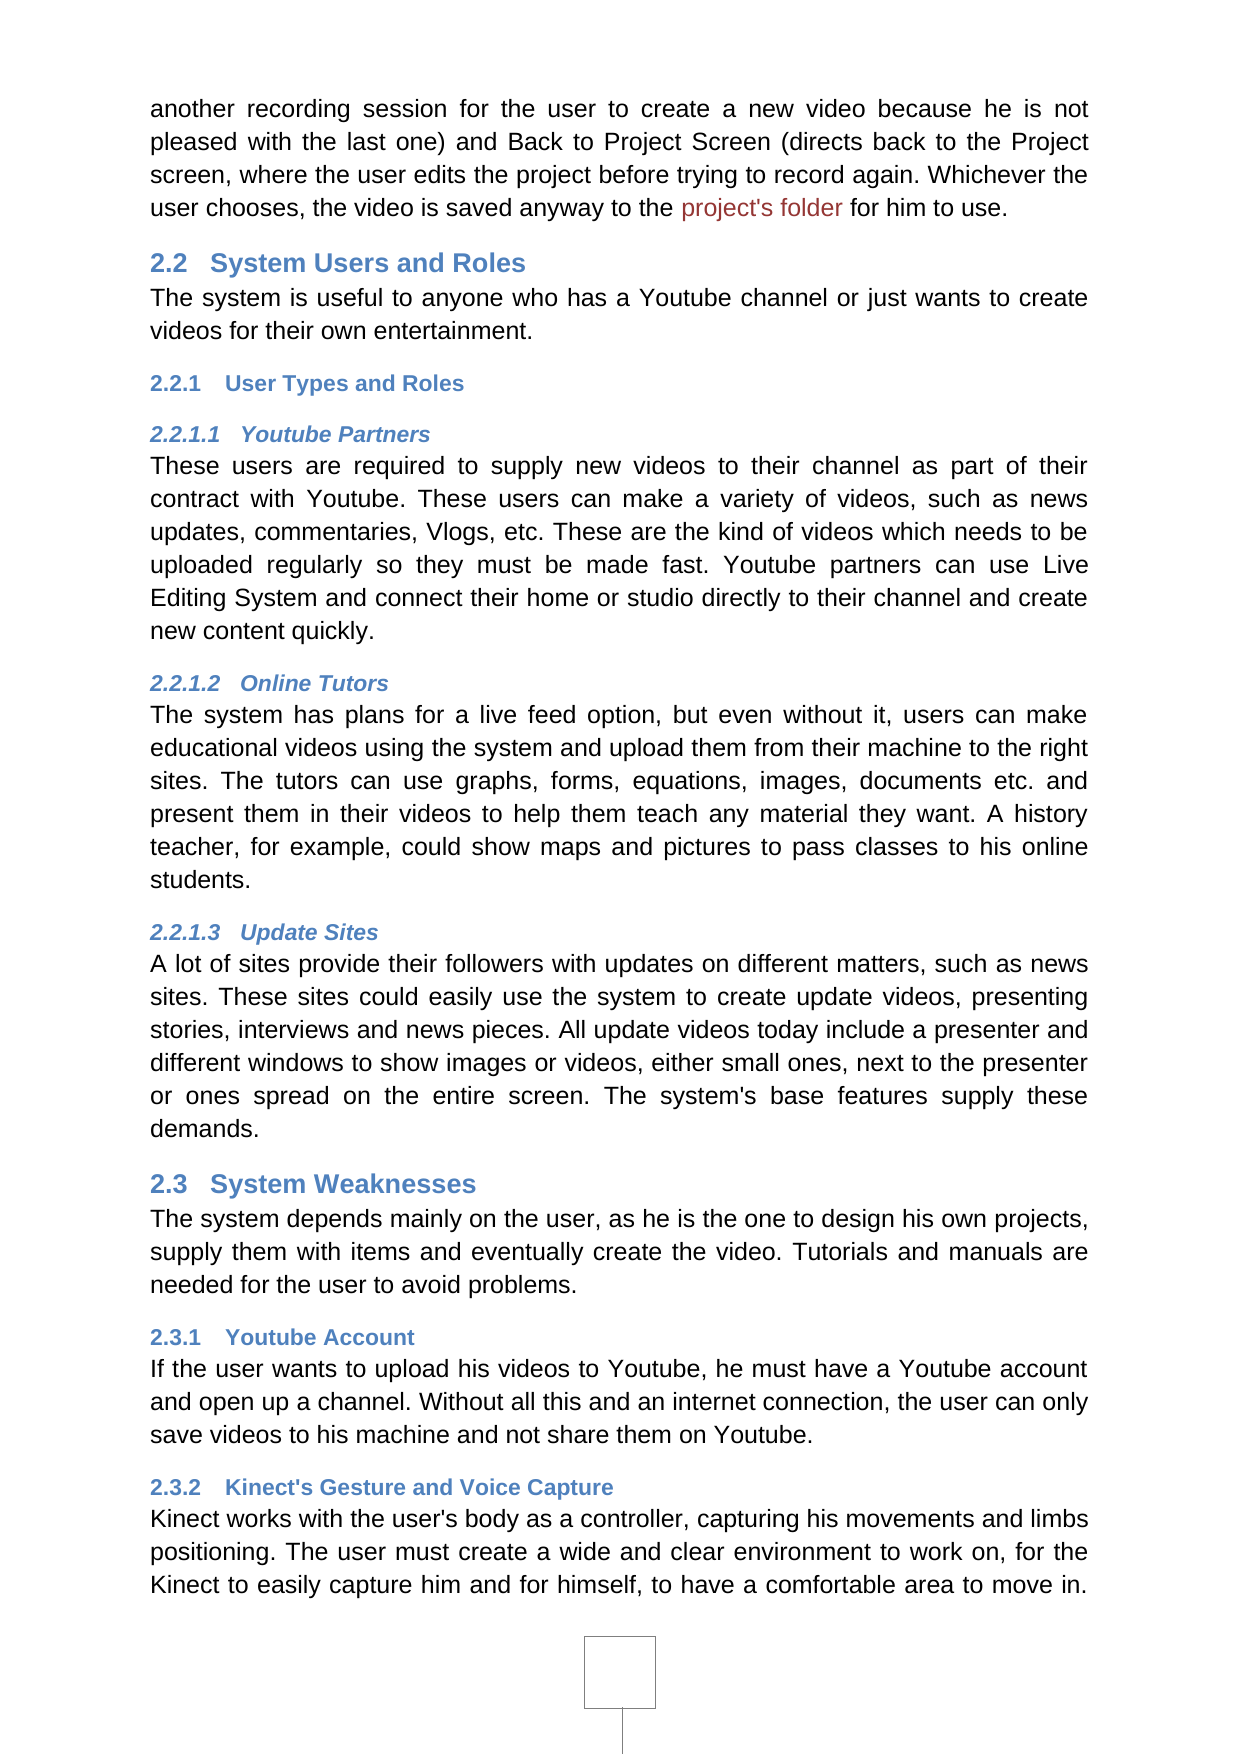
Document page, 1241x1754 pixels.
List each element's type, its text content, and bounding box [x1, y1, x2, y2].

text These users are required to supply new videos to their channel as part of their contract with Youtube. These users can make a variety of videos, such as news updates, commentaries, Vlogs, etc. These are the kind of videos which needs to be uploaded regularly so they must be made fast. Youtube partners can use Live Editing System and connect their home or studio directly to their channel and create new content quickly. [150, 451, 1090, 644]
text The system is useful to anyone who has a Youtube channel or just wants to create videos for their own entertainment. [150, 283, 1090, 344]
subtitle System Weaknesses [150, 1168, 1090, 1199]
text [150, 1504, 1090, 1599]
text If the user wants to upload his videos to Youtube, he must have a Youtube account and open up a channel. Without all this and an internet connection, the user can only save videos to his machine and not share them on Youtube. [150, 1354, 1090, 1449]
text The system has plans for a live feed option, but even without it, users can make educational videos using the system and upload them from their machine to the right sites. The tutors can use graphs, forms, equations, images, documents etc. and present them in their videos to help them teach any material they want. A history teacher, for example, could show maps and pictures to pass classes to his online students. [150, 700, 1090, 894]
text The system depends mainly on the user, as he is the one to design his own projects, supply them with items and eventually create the video. Tutorials and manuals are needed for the user to avoid problems. [150, 1204, 1090, 1299]
subtitle Youtube Account [150, 1324, 1090, 1350]
subtitle System Users and Roles [150, 247, 1090, 278]
text A lot of sites provide their followers with updates on different matters, such as news sites. These sites could easily use the system to create update videos, presenting stories, interviews and news pieces. All update videos today include a presenter and different windows to show images or videos, either small ones, next to the presenter or ones spread on the entire screen. The system's base features supply these demands. [150, 949, 1090, 1143]
subtitle Kinect's Gesture and Voice Capture [150, 1474, 1090, 1500]
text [150, 94, 1090, 222]
subtitle User Types and Roles [150, 369, 1090, 396]
subtitle Online Tutors [150, 670, 1090, 696]
subtitle Youtube Partners [150, 421, 1090, 447]
subtitle Update Sites [150, 919, 1090, 945]
